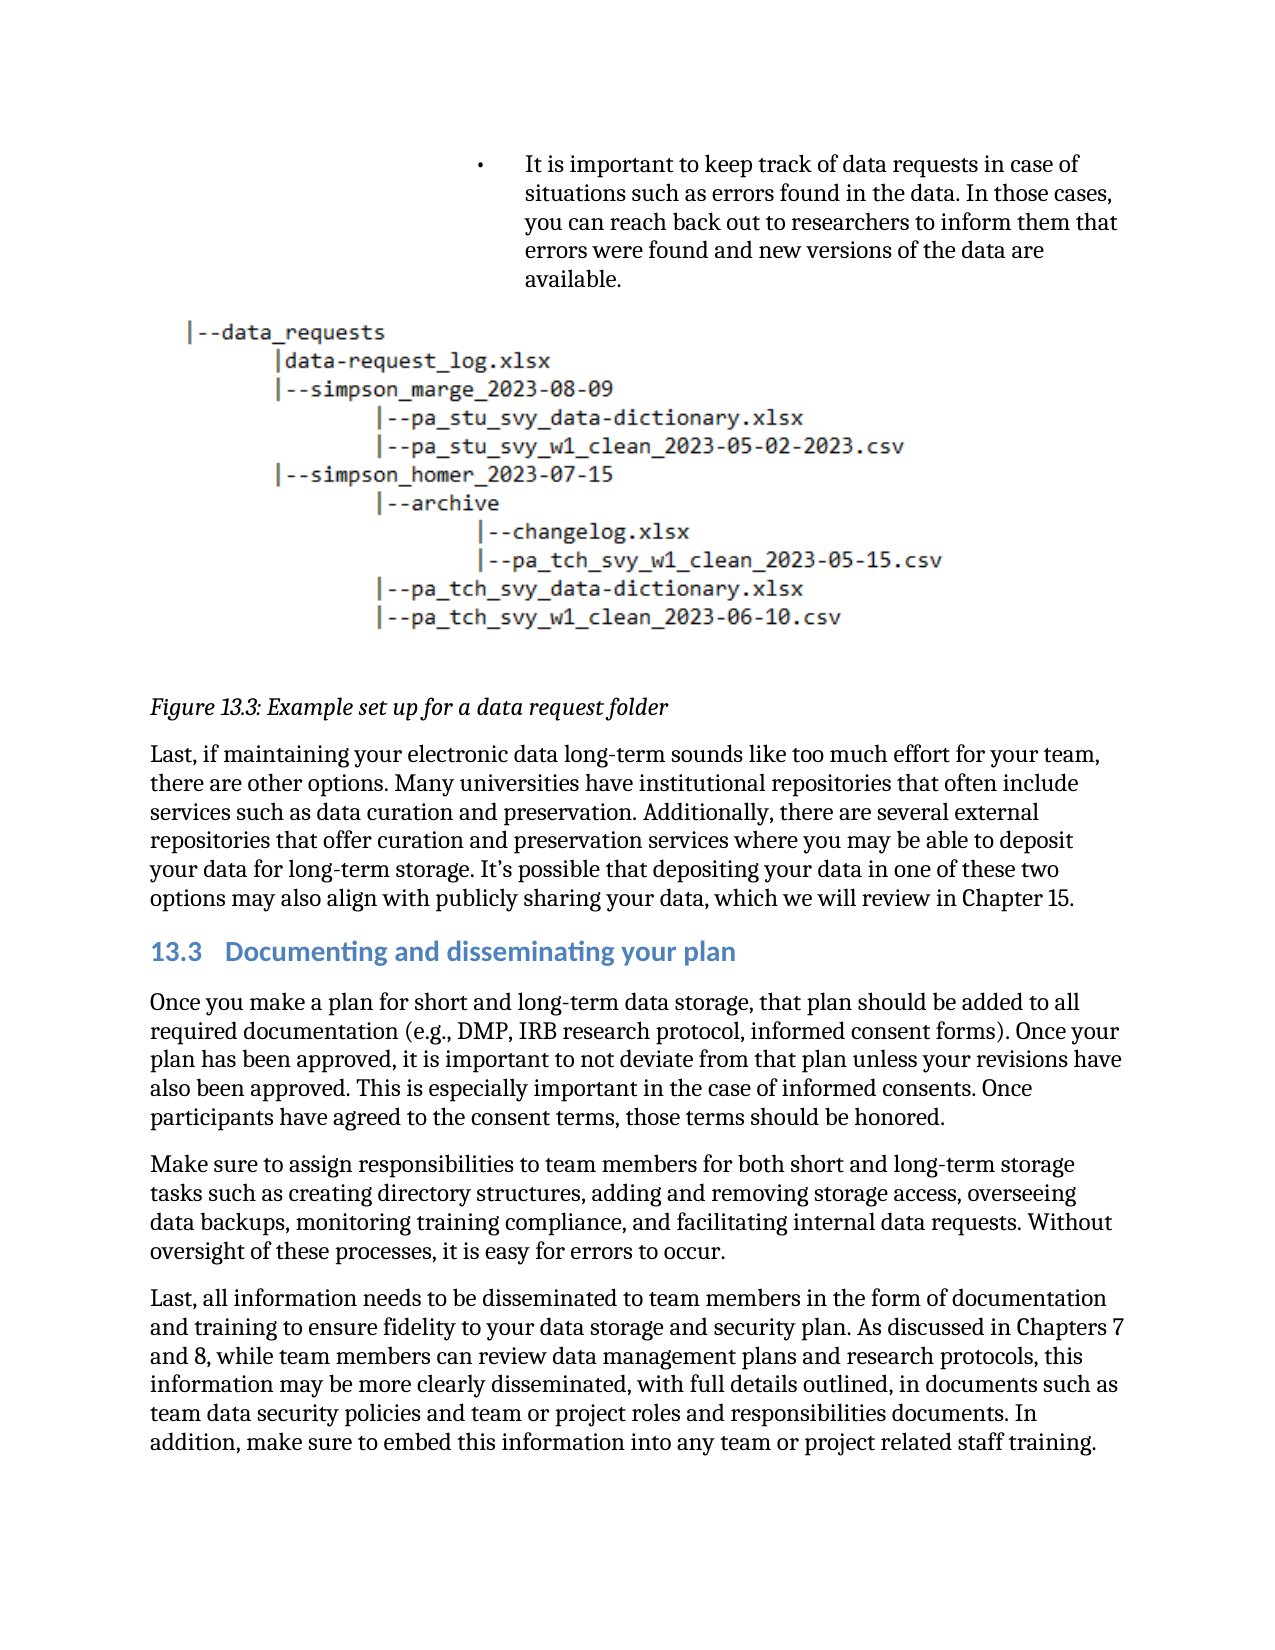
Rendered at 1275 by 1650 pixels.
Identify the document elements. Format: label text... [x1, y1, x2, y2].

subtitle 13.3 Documenting and disseminating your plan [150, 933, 1125, 969]
text Once you make a plan for short and long-term data storage, that plan should be added to all required documentation (e.g., DMP, IRB research protocol, informed consent forms). Once your plan has been approved, it is important to not deviate from that plan unless your revisions have also been approved. This is especially important in the case of informed consents. Once participants have agreed to the consent terms, those terms should be honored. [150, 988, 1125, 1132]
list It is important to keep track of data requests in case of situations such as errors found in the data. In those cases, you can reach back out to researchers to inform them that errors were found and new versions of the data are available. [475, 150, 1125, 294]
text Last, all information needs to be disseminated to team members in the form of documentation and training to ensure fidelity to your data storage and security plan. As discussed in Chapters 7 and 8, while team members can review data management plans and research protocols, this information may be more clearly disseminated, with full details outlined, in documents such as team data security policies and team or project roles and responsibilities documents. In addition, make sure to embed this information into any team or project related staff training. [150, 1284, 1125, 1457]
text Figure 13.3: Example set up for a data request folder [150, 693, 1125, 721]
text Make sure to assign responsibilities to team members for both short and long-term storage tasks such as creating directory structures, adding and removing storage access, overseeing data backups, monitoring training compliance, and facilitating internal data requests. Without oversight of these processes, it is easy for errors to occur. [150, 1150, 1125, 1265]
picture [168, 297, 1012, 672]
text Last, if maintaining your electronic data long-term sounds like too much effort for your team, there are other options. Many universities have institutional repositories that often include services such as data curation and preservation. Additionally, there are several external repositories that offer curation and preservation services where you may be able to deposit your data for long-term storage. It’s possible that depositing your data in one of these two options may also align with publicly sharing your data, which we will review in Chapter 15. [150, 740, 1125, 913]
